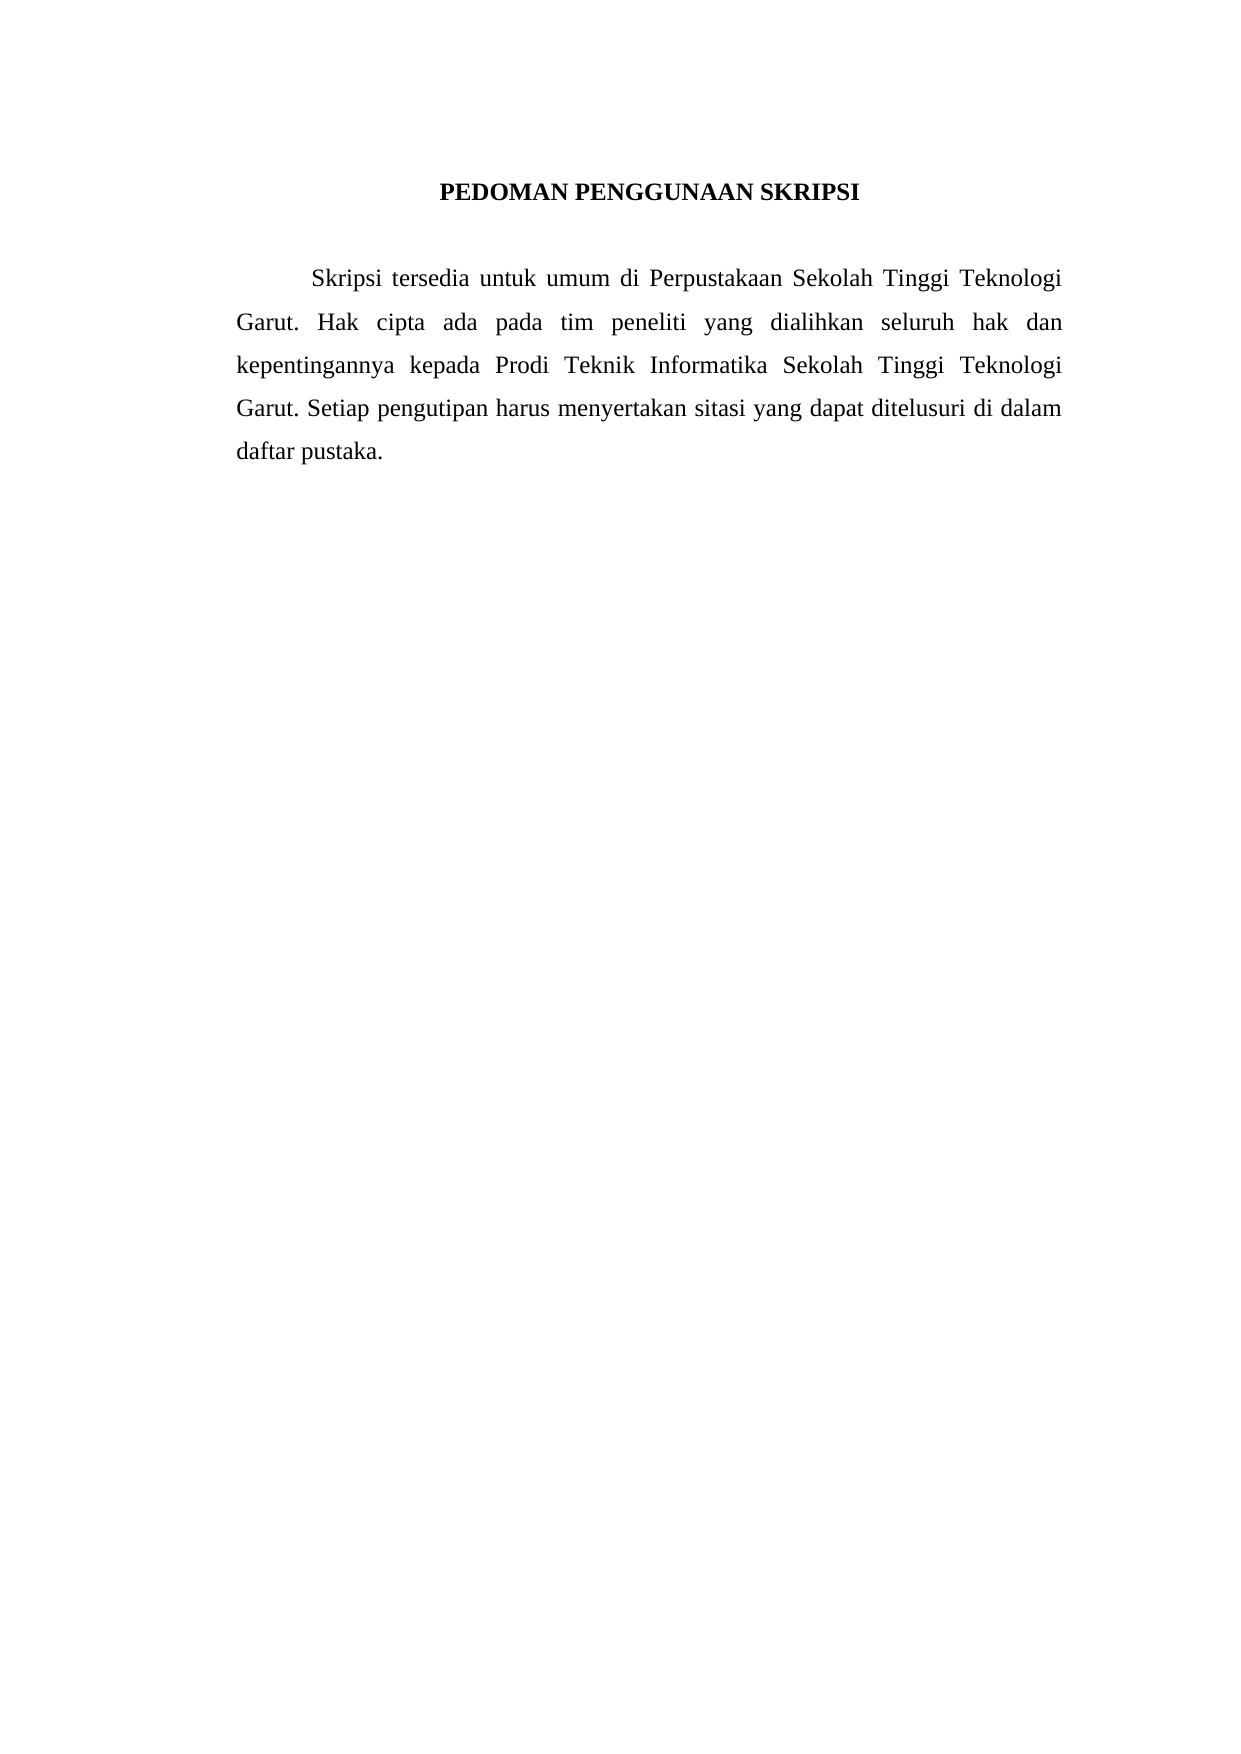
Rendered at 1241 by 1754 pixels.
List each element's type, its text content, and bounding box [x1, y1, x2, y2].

text PEDOMAN PENGGUNAAN SKRIPSI [236, 177, 1063, 206]
text Skripsi tersedia untuk umum di Perpustakaan Sekolah Tinggi Teknologi Garut. Hak cipta ada pada tim peneliti yang dialihkan seluruh hak dan kepentingannya kepada Prodi Teknik Informatika Sekolah Tinggi Teknologi Garut. Setiap pengutipan harus menyertakan sitasi yang dapat ditelusuri di dalam daftar pustaka. [236, 263, 1063, 465]
